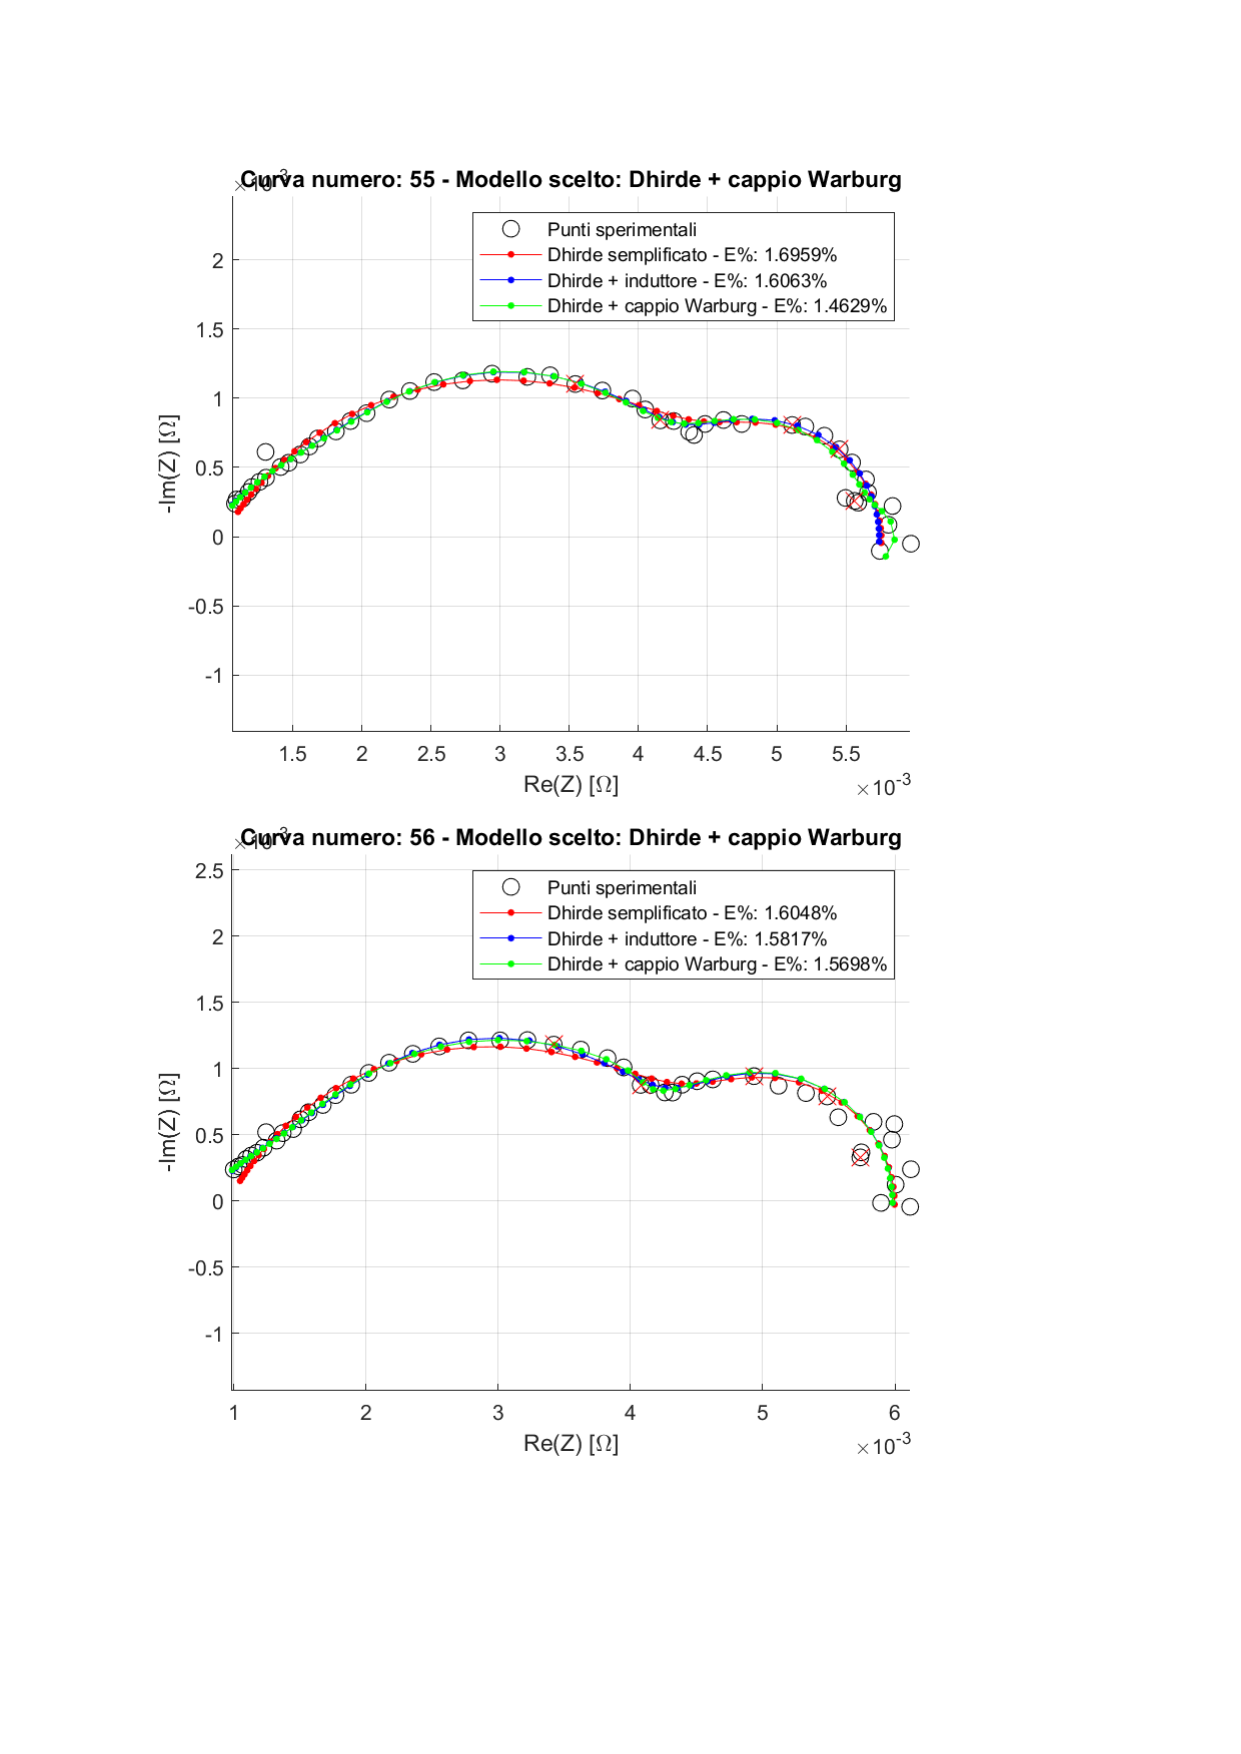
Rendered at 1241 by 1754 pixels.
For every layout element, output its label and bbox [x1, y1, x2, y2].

picture [118, 147, 994, 804]
picture [118, 806, 994, 1463]
